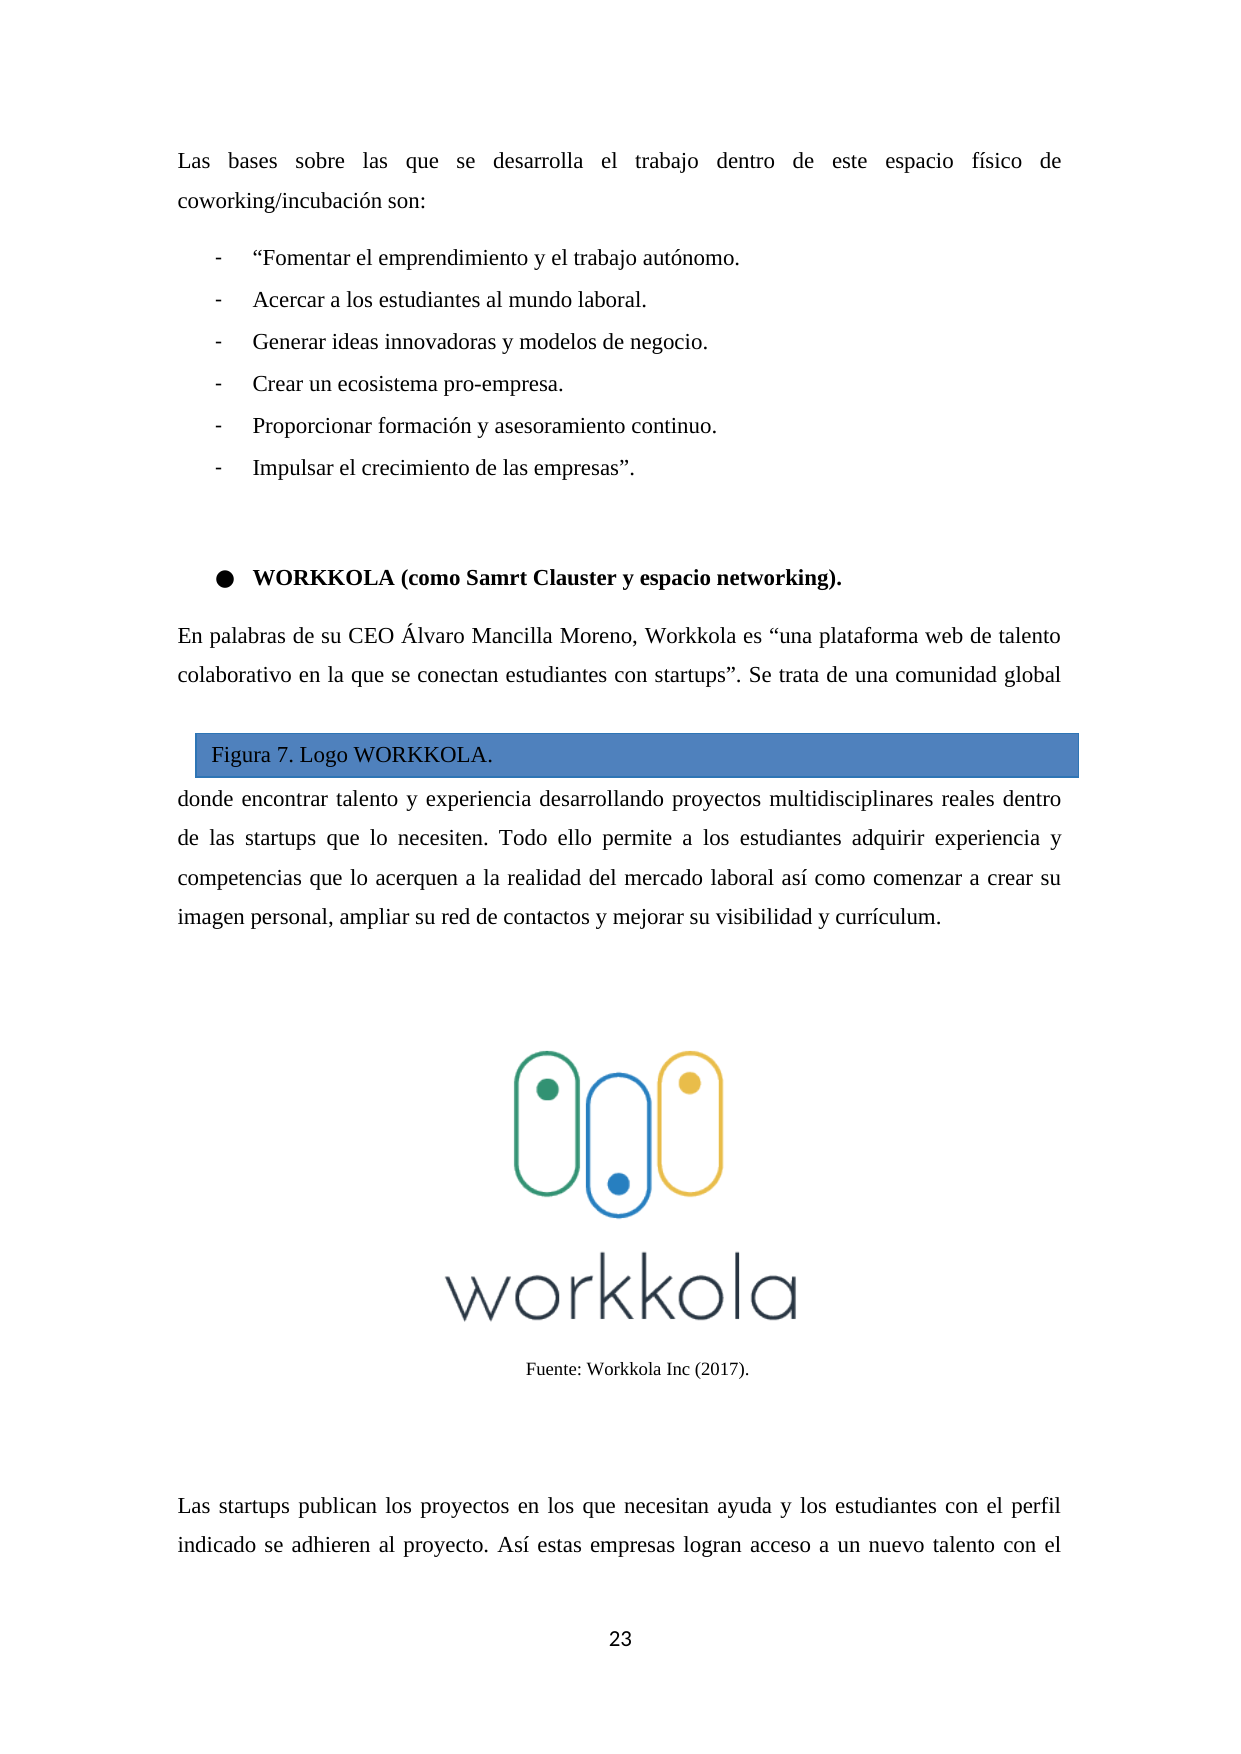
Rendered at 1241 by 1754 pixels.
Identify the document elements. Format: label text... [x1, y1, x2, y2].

list WORKKOLA (como Samrt Clauster y espacio networking). [215, 551, 1063, 598]
list Impulsar el crecimiento de las empresas”. [215, 453, 1063, 481]
text Las bases sobre las que se desarrolla el trabajo dentro de este espacio físico de coworking/incubación son: [177, 148, 1063, 213]
list “Fomentar el emprendimiento y el trabajo autónomo. [215, 243, 1063, 271]
text En palabras de su CEO Álvaro Mancilla Moreno, Workkola es “una plataforma web de talento colaborativo en la que se conectan estudiantes con startups”. Se trata de una comunidad global donde encontrar talento y experiencia desarrollando proyectos multidisciplinares reales dentro de las startups que lo necesiten. Todo ello permite a los estudiantes adquirir experiencia y competencias que lo acerquen a la realidad del mercado laboral así como comenzar a crear su imagen personal, ampliar su red de contactos y mejorar su visibilidad y currículum. [177, 622, 1063, 929]
list Acercar a los estudiantes al mundo laboral. [215, 285, 1063, 313]
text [177, 1492, 1063, 1558]
list Crear un ecosistema pro-empresa. [215, 369, 1063, 397]
list Generar ideas innovadoras y modelos de negocio. [215, 327, 1063, 355]
list Proporcionar formación y asesoramiento continuo. [215, 411, 1063, 439]
picture [413, 1015, 828, 1332]
